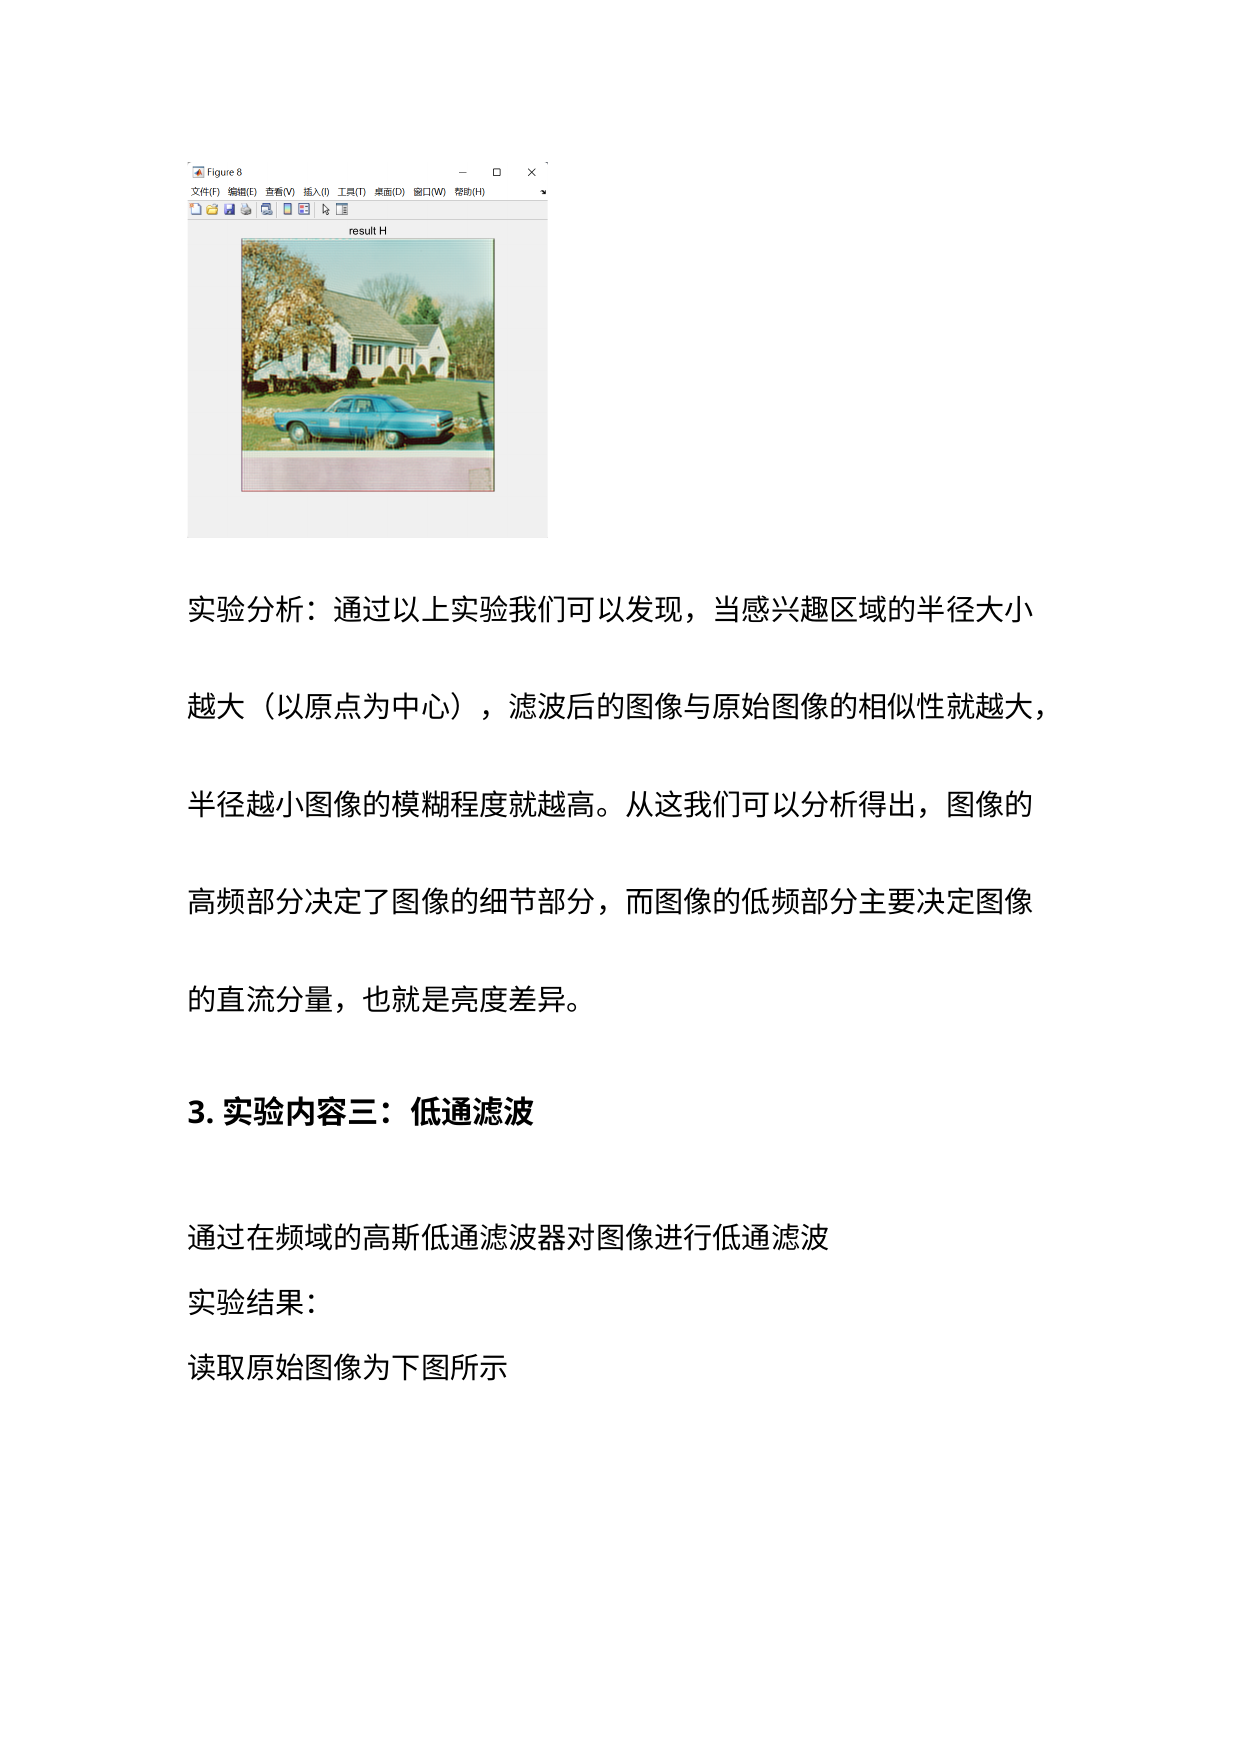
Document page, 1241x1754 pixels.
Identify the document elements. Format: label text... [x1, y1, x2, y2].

picture [187, 162, 548, 538]
text 通过在频域的高斯低通滤波器对图像进行低通滤波 [187, 1203, 1053, 1268]
text 读取原始图像为下图所示 [187, 1333, 1053, 1398]
text 实验结果： [187, 1268, 1053, 1333]
subtitle 3. 实验内容三：低通滤波 [187, 1078, 1053, 1143]
text 实验分析：通过以上实验我们可以发现，当感兴趣区域的半径大小越大（以原点为中心），滤波后的图像与原始图像的相似性就越大，半径越小图像的模糊程度就越高。从这我们可以分析得出，图像的高频部分决定了图像的细节部分，而图像的低频部分主要决定图像的直流分量，也就是亮度差异。 [187, 575, 1053, 1030]
